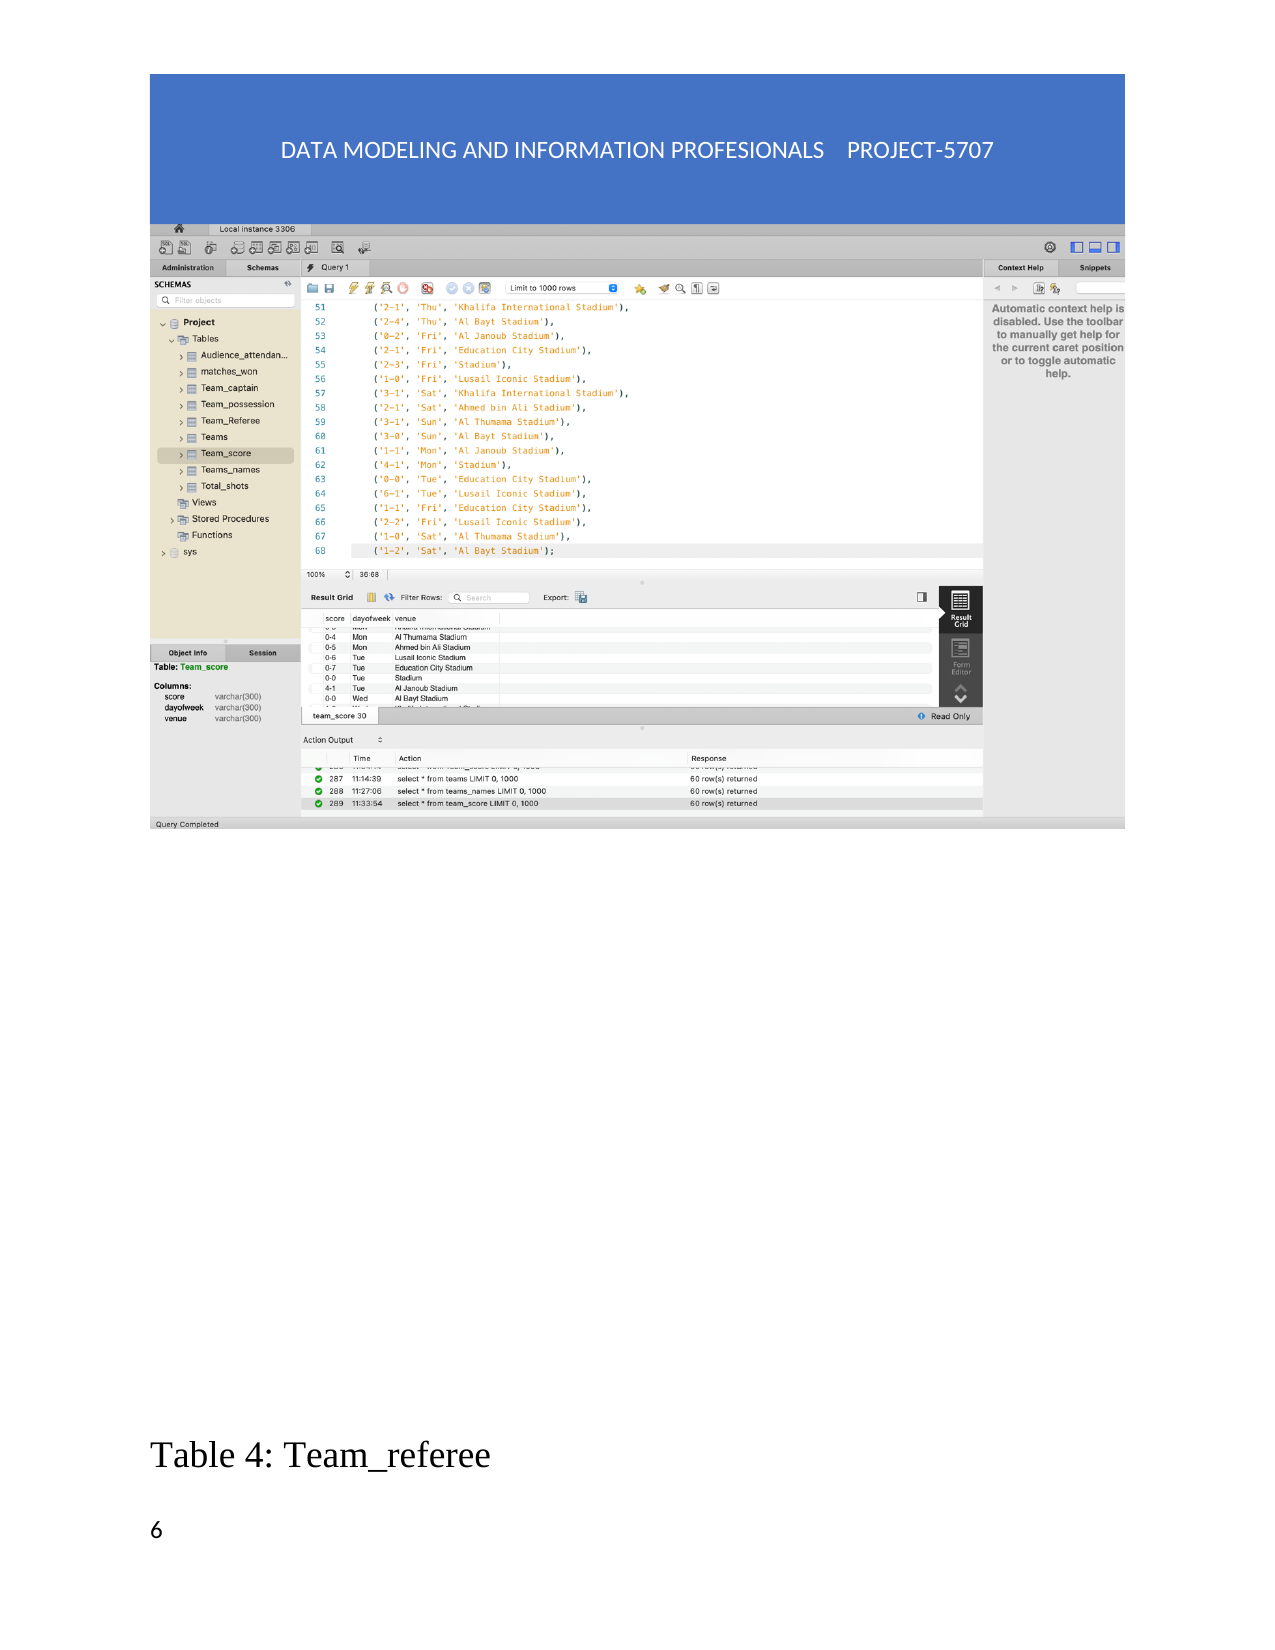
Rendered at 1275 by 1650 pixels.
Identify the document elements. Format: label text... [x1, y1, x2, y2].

picture [150, 225, 1125, 829]
text Table 4: Team_referee [150, 1433, 1125, 1476]
